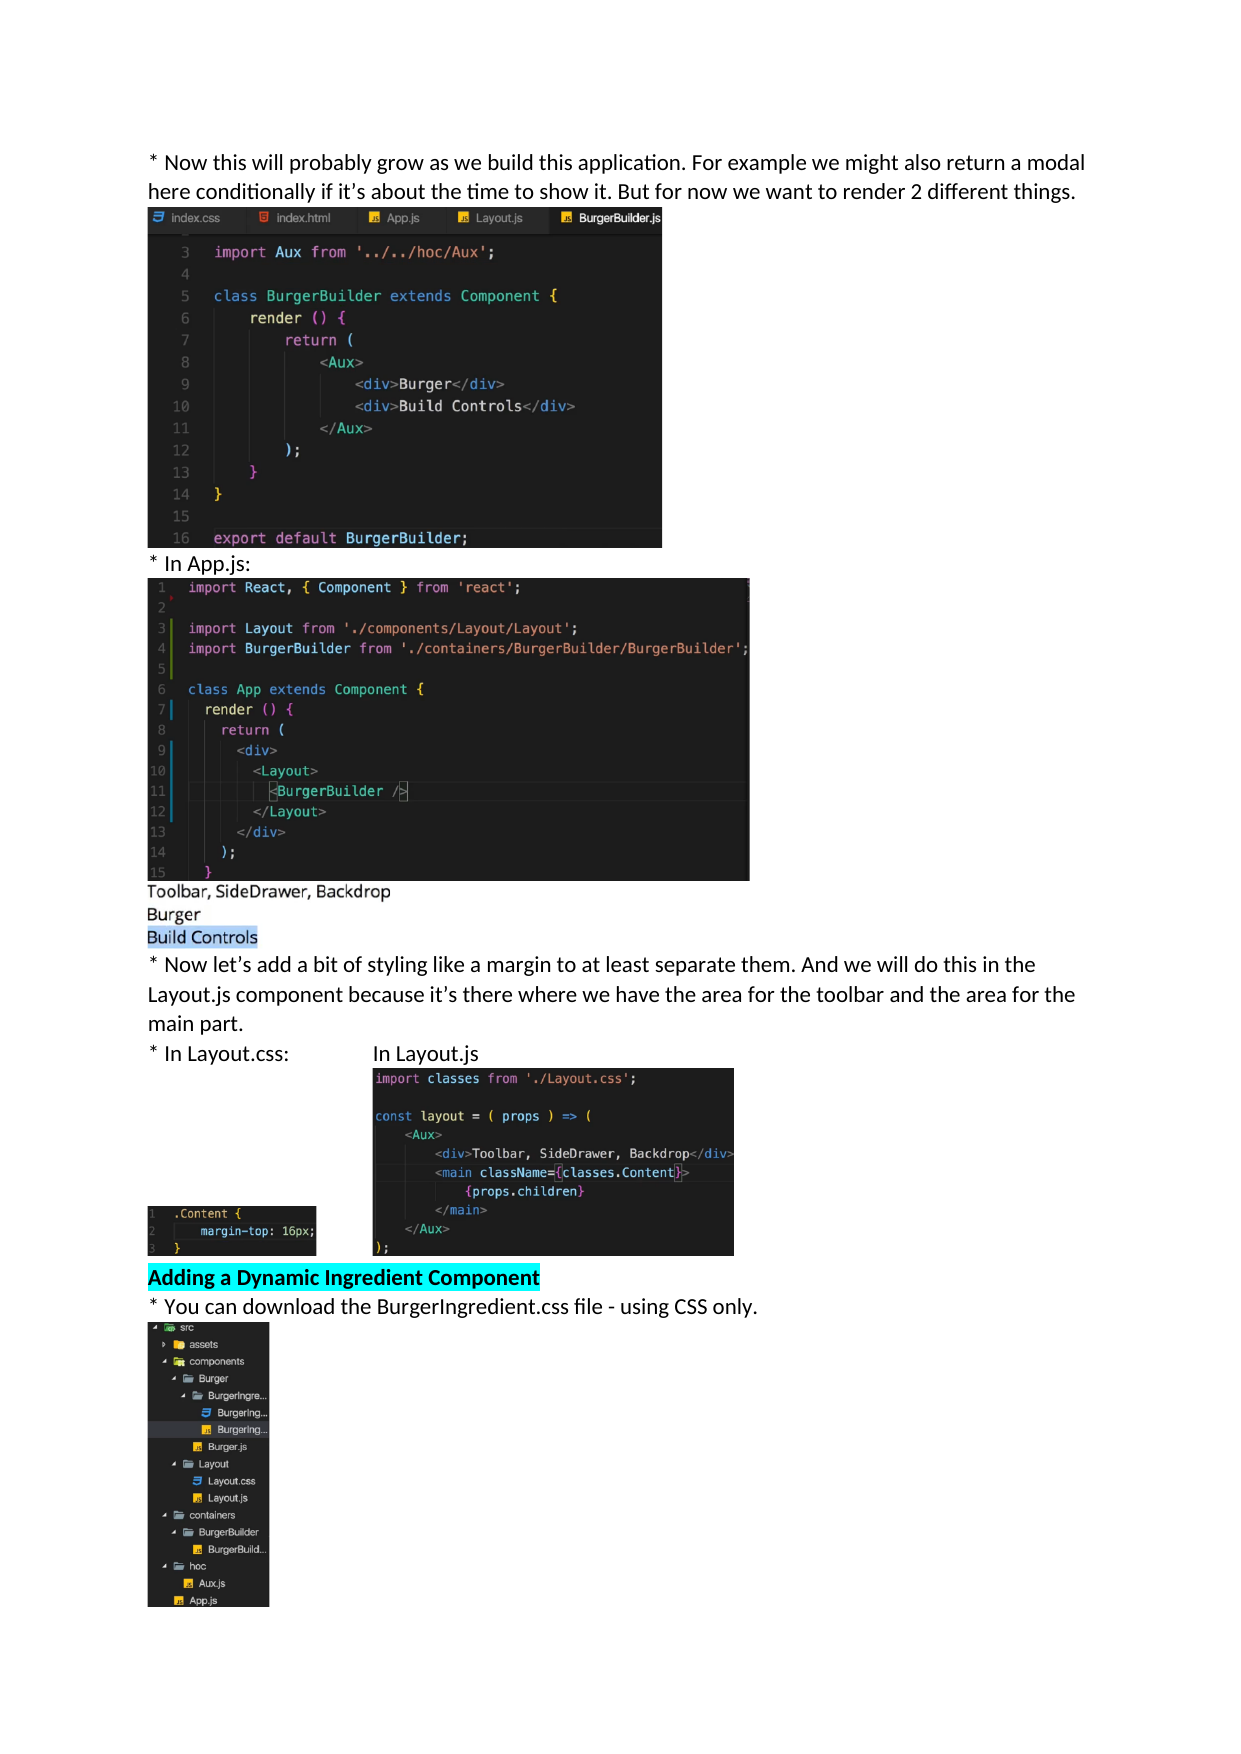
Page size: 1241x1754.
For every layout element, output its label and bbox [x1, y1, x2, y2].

picture [147, 1206, 317, 1256]
text [148, 148, 1093, 1606]
picture [147, 207, 663, 548]
picture [147, 1322, 270, 1607]
picture [147, 882, 391, 949]
picture [147, 578, 750, 881]
picture [372, 1068, 734, 1256]
